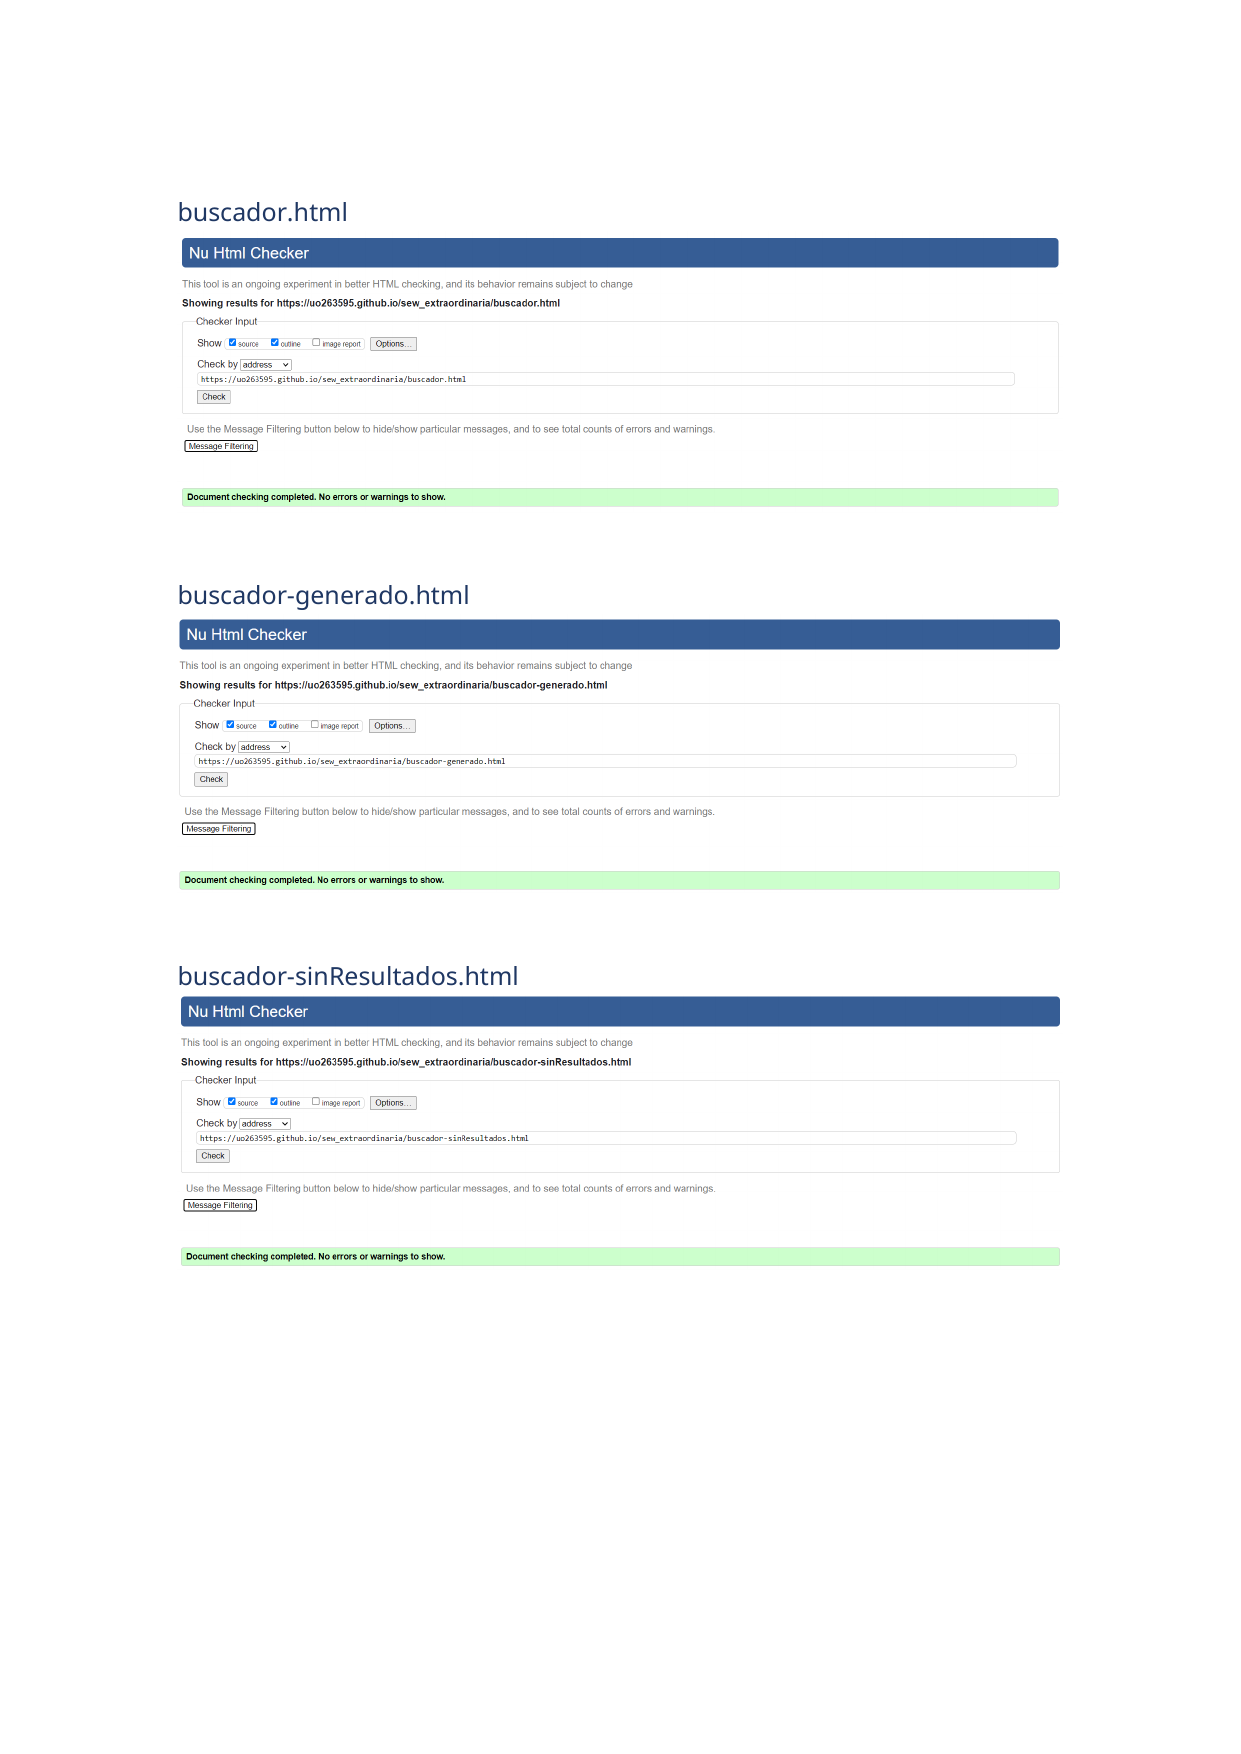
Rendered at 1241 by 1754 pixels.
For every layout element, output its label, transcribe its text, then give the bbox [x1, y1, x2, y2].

subtitle buscador-generado.html [177, 578, 1063, 612]
picture [177, 231, 1063, 513]
subtitle buscador.html [177, 194, 1063, 228]
picture [177, 995, 1063, 1270]
picture [177, 614, 1063, 893]
subtitle buscador-sinResultados.html [177, 958, 1063, 992]
